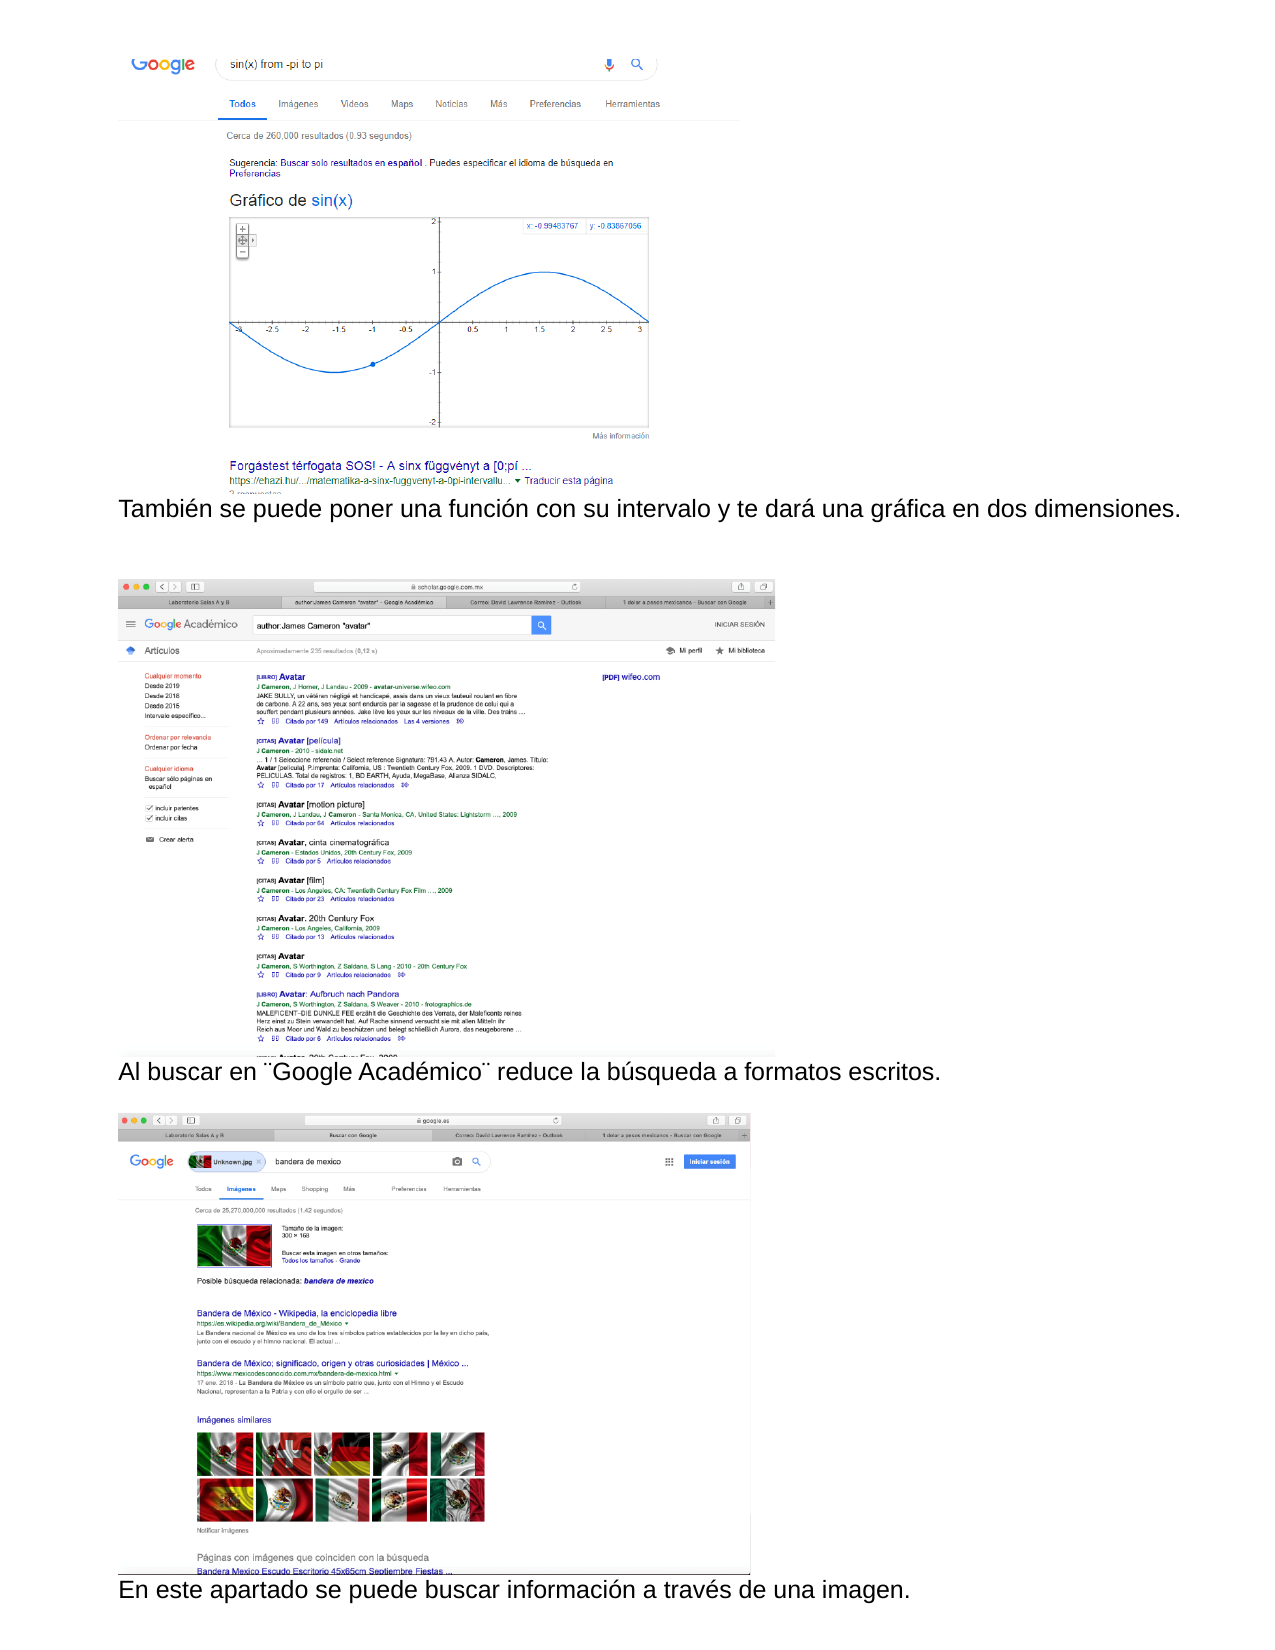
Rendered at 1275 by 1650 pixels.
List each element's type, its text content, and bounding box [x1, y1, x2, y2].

text Al buscar en ¨Google Académico¨ reduce la búsqueda a formatos escritos. [118, 1056, 1205, 1085]
text En este apartado se puede buscar información a través de una imagen. [118, 1575, 1205, 1604]
picture [118, 1113, 750, 1575]
text También se puede poner una función con su intervalo y te dará una gráfica en dos dimensiones. [118, 493, 1205, 522]
picture [118, 579, 775, 1057]
